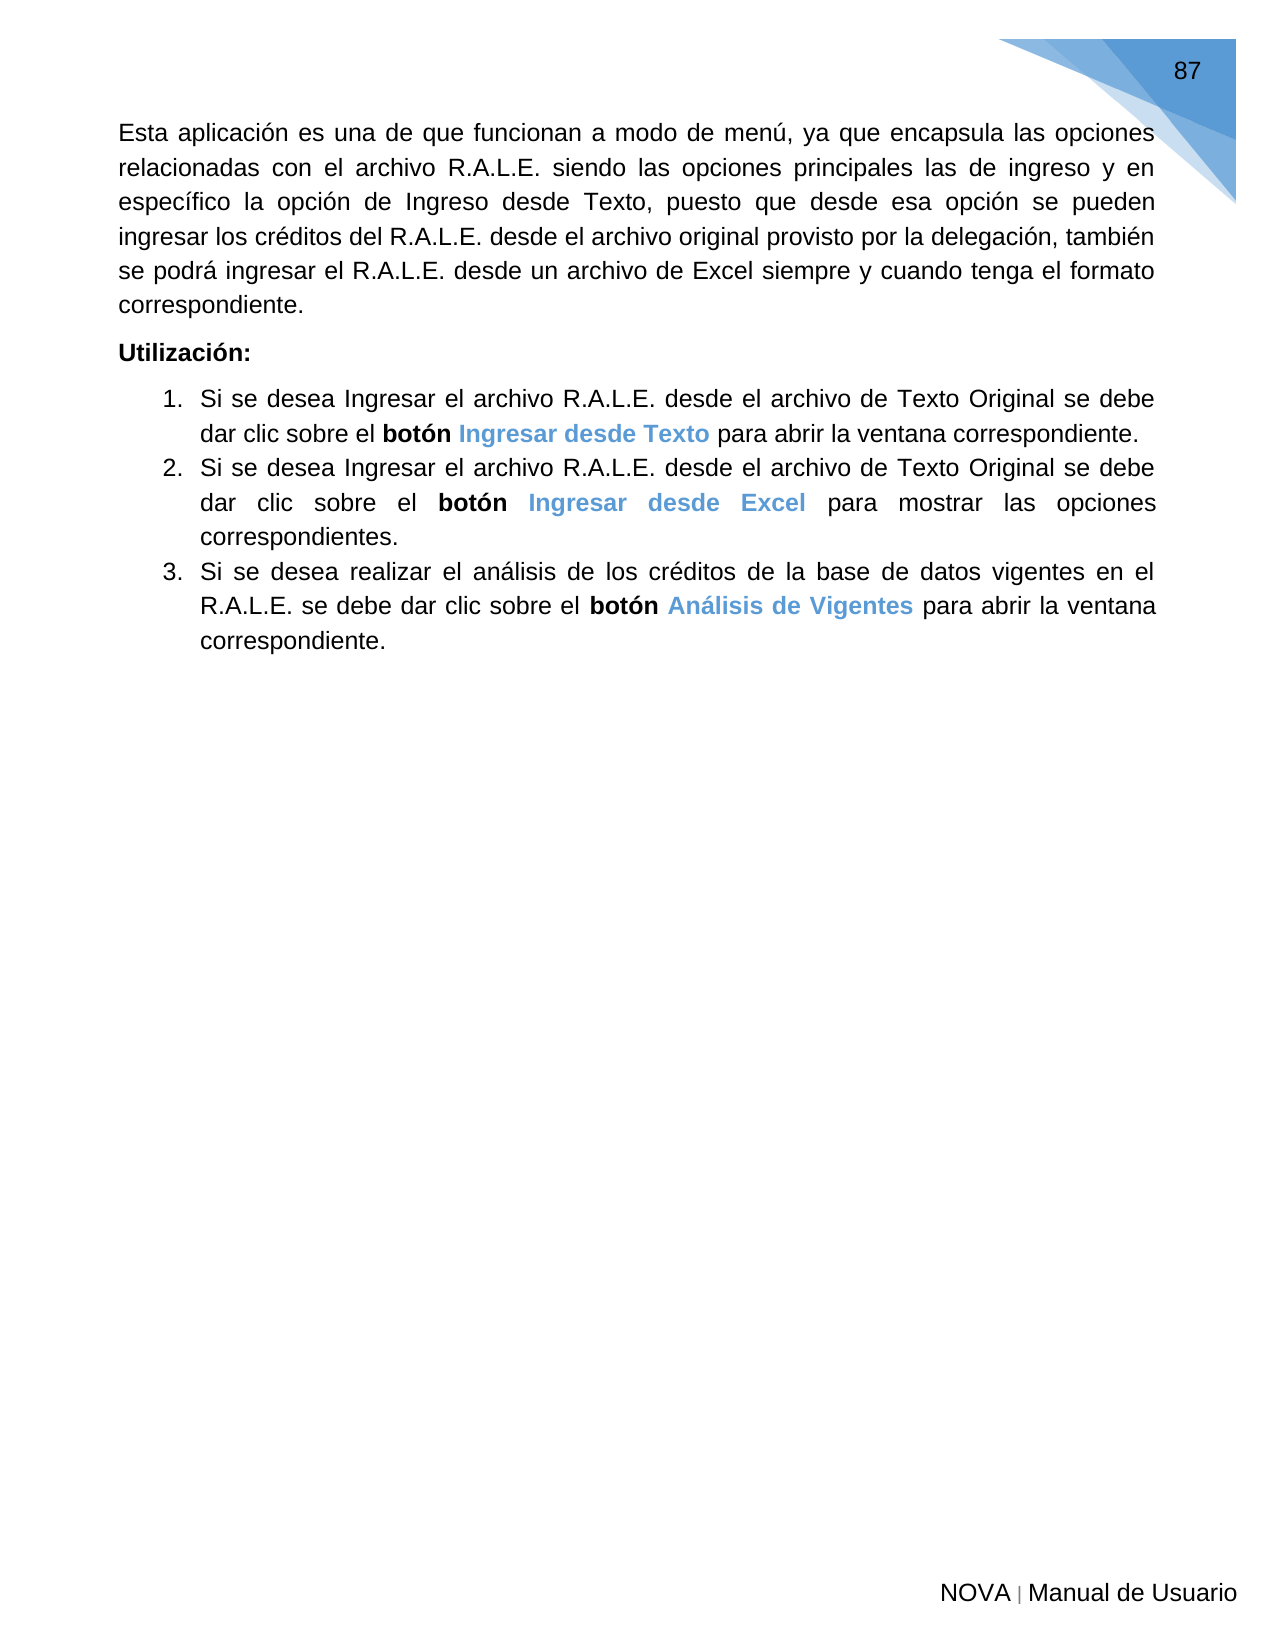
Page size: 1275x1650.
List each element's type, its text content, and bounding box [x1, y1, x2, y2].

list Si se desea Ingresar el archivo R.A.L.E. desde el archivo de Texto Original se debe dar clic sobre el botón Ingresar desde Texto para abrir la ventana correspondiente. [162, 384, 1157, 448]
list Si se desea Ingresar el archivo R.A.L.E. desde el archivo de Texto Original se debe dar clic sobre el botón Ingresar desde Excel para mostrar las opciones correspondientes. [162, 453, 1157, 551]
text Esta aplicación es una de que funcionan a modo de menú, ya que encapsula las opciones relacionadas con el archivo R.A.L.E. siendo las opciones principales las de ingreso y en específico la opción de Ingreso desde Texto, puesto que desde esa opción se pueden ingresar los créditos del R.A.L.E. desde el archivo original provisto por la delegación, también se podrá ingresar el R.A.L.E. desde un archivo de Excel siempre y cuando tenga el formato correspondiente. [118, 118, 1157, 319]
text Utilización: [118, 337, 1157, 366]
picture [997, 39, 1236, 205]
list Si se desea realizar el análisis de los créditos de la base de datos vigentes en el R.A.L.E. se debe dar clic sobre el botón Análisis de Vigentes para abrir la ventana correspondiente. [162, 557, 1157, 654]
